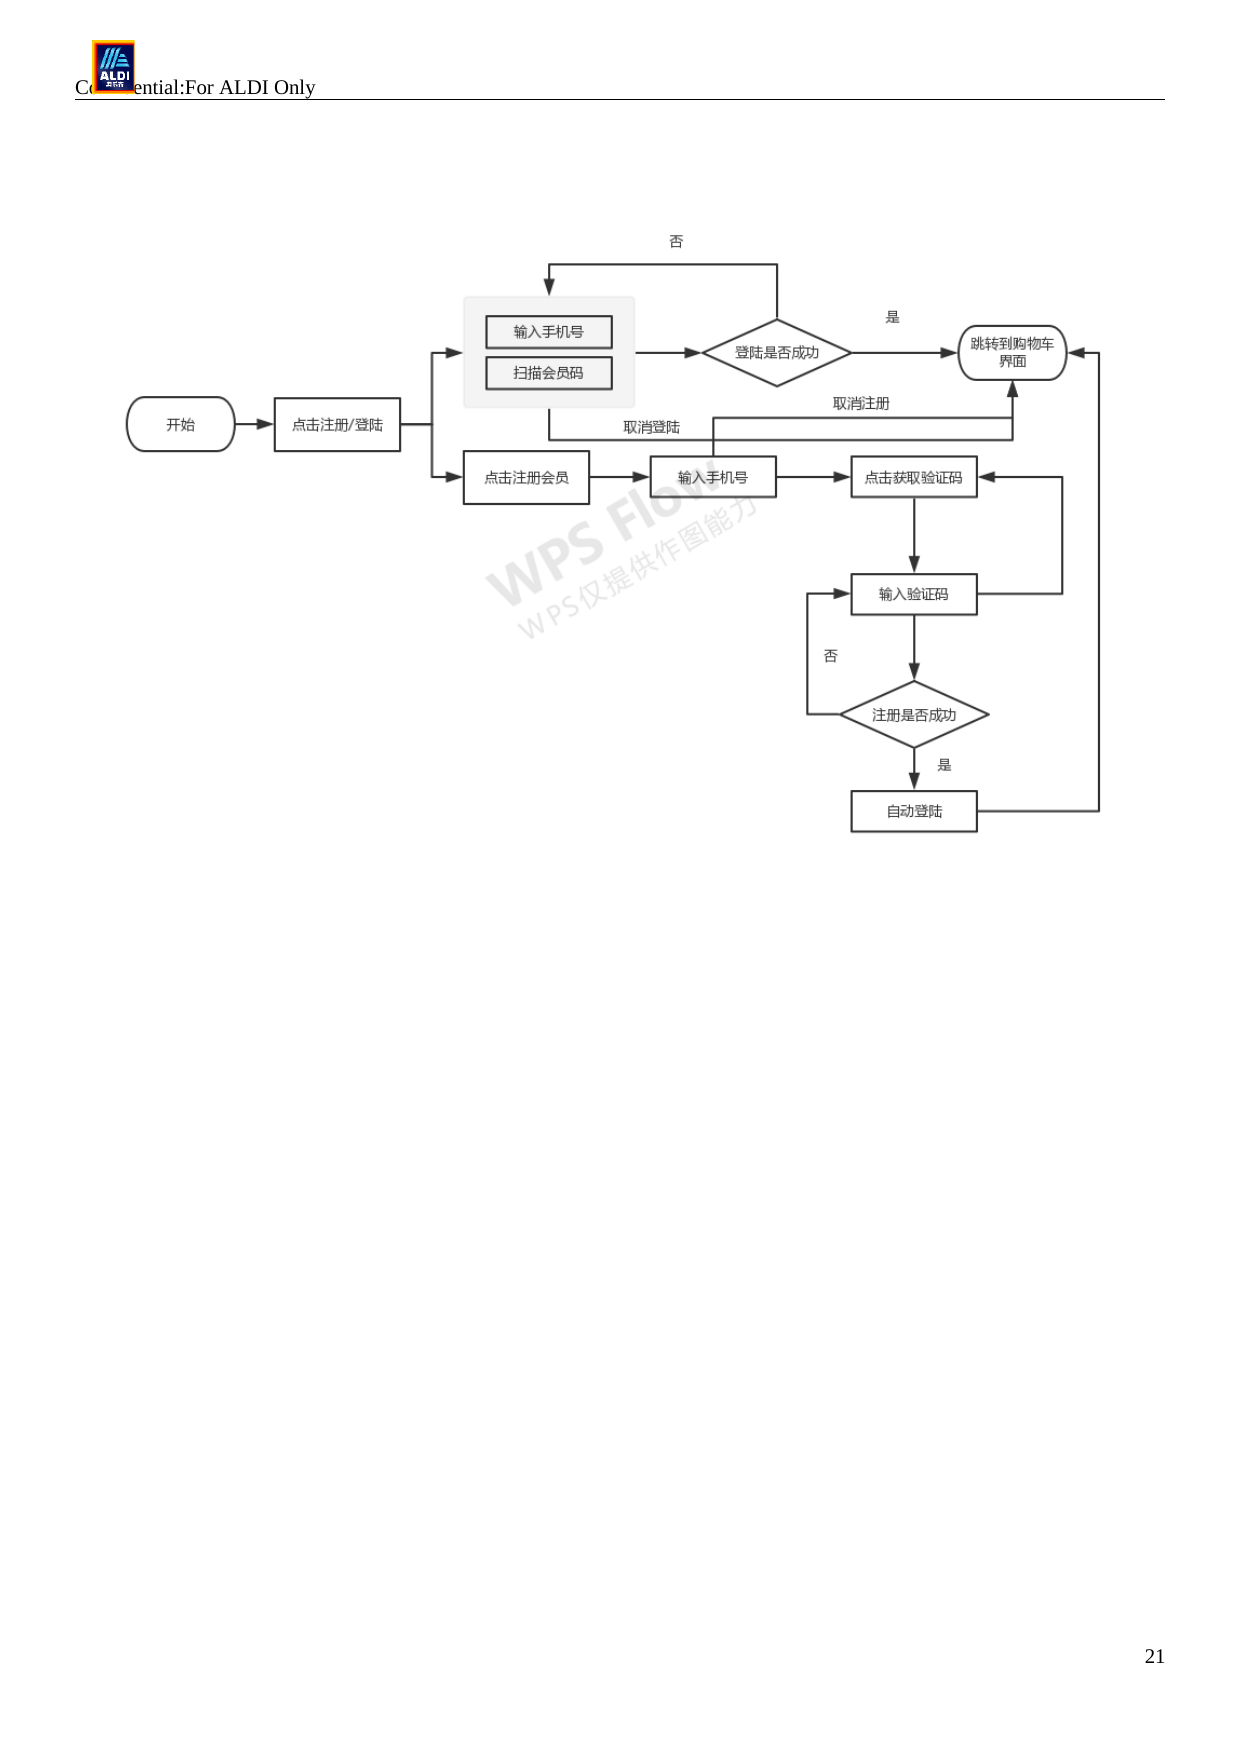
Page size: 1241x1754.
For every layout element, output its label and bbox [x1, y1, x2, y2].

picture [90, 39, 135, 92]
picture [75, 177, 1166, 898]
